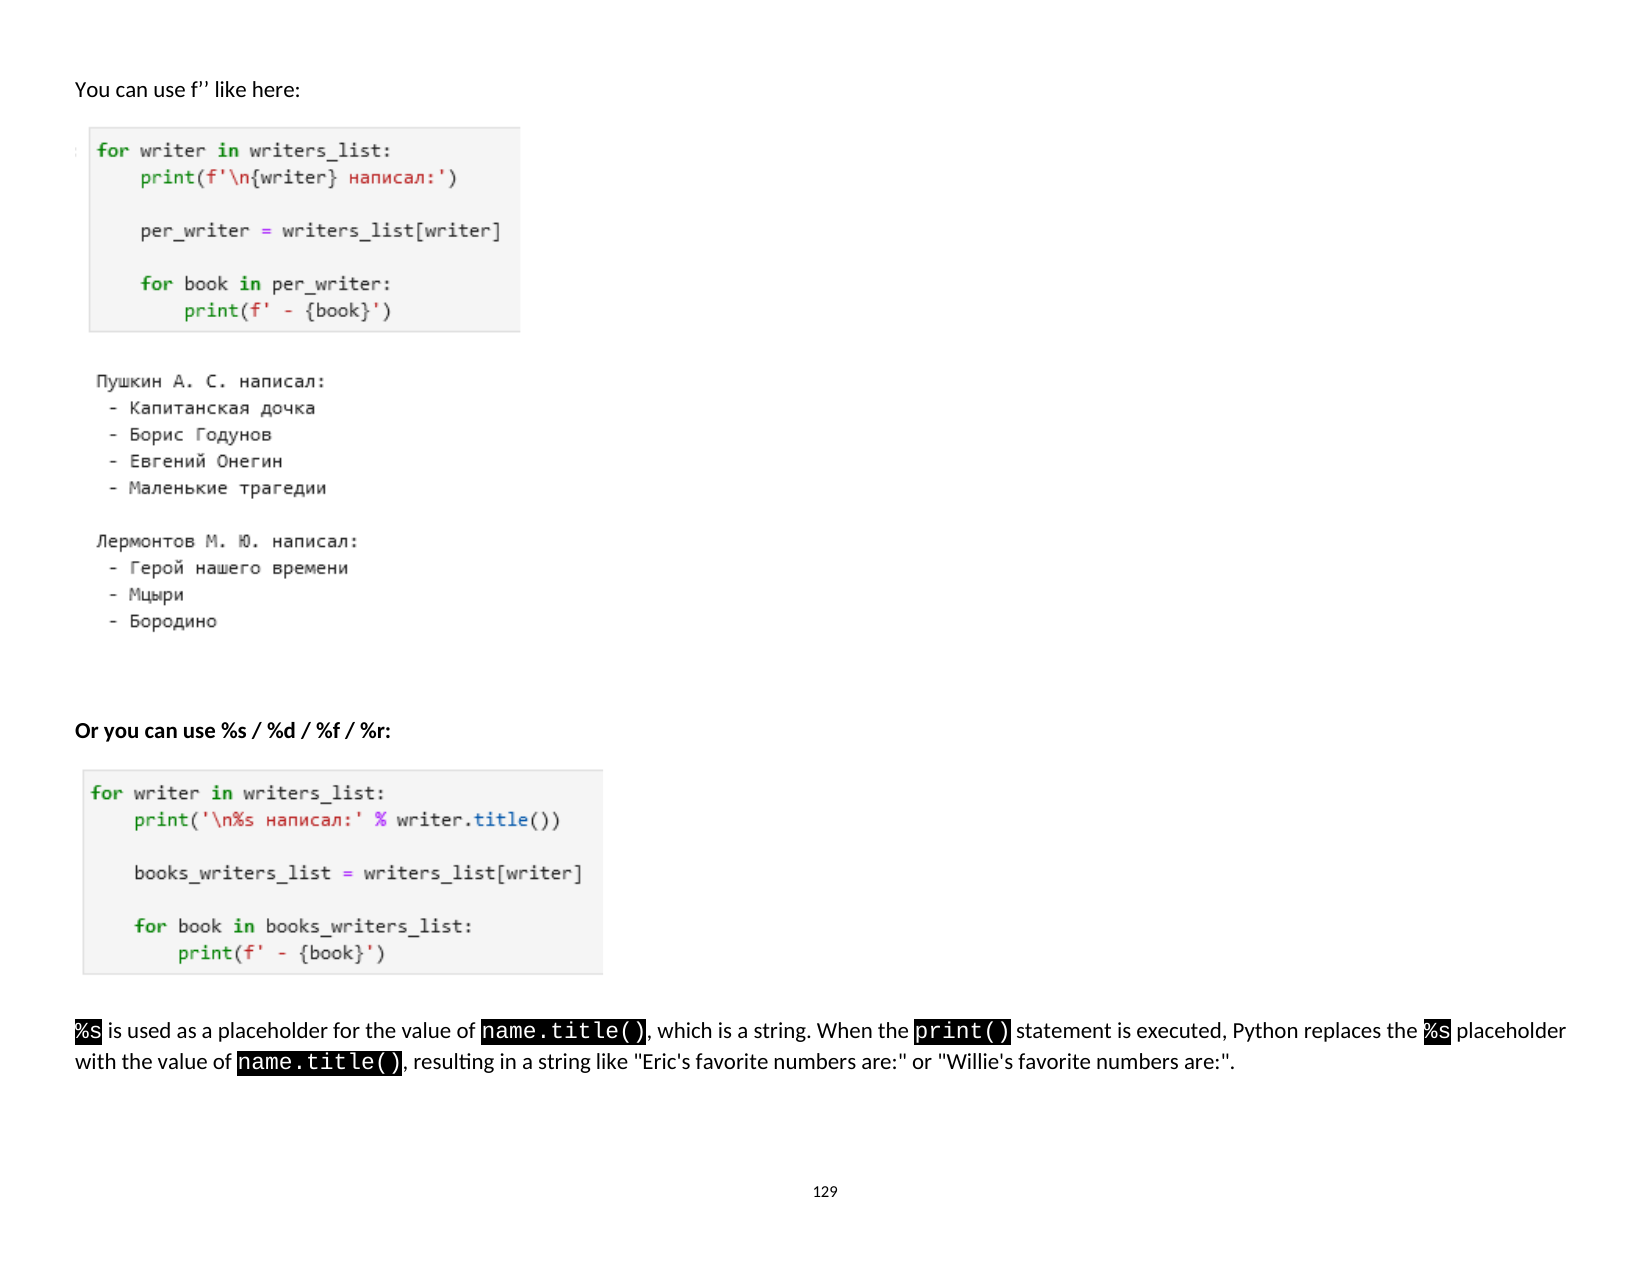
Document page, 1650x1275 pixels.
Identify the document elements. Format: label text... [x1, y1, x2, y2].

text Or you can use %s / %d / %f / %r: [75, 716, 1575, 744]
text You can use f’’ like here: [75, 75, 1575, 103]
text %s is used as a placeholder for the value of name.title(), which is a string. When the print() statement is executed, Python replaces the %s placeholder with the value of name.title(), resulting in a string like "Eric's favorite numbers are:" or "Willie's favorite numbers are:". [75, 1016, 1575, 1076]
picture [75, 762, 604, 997]
picture [75, 121, 521, 650]
